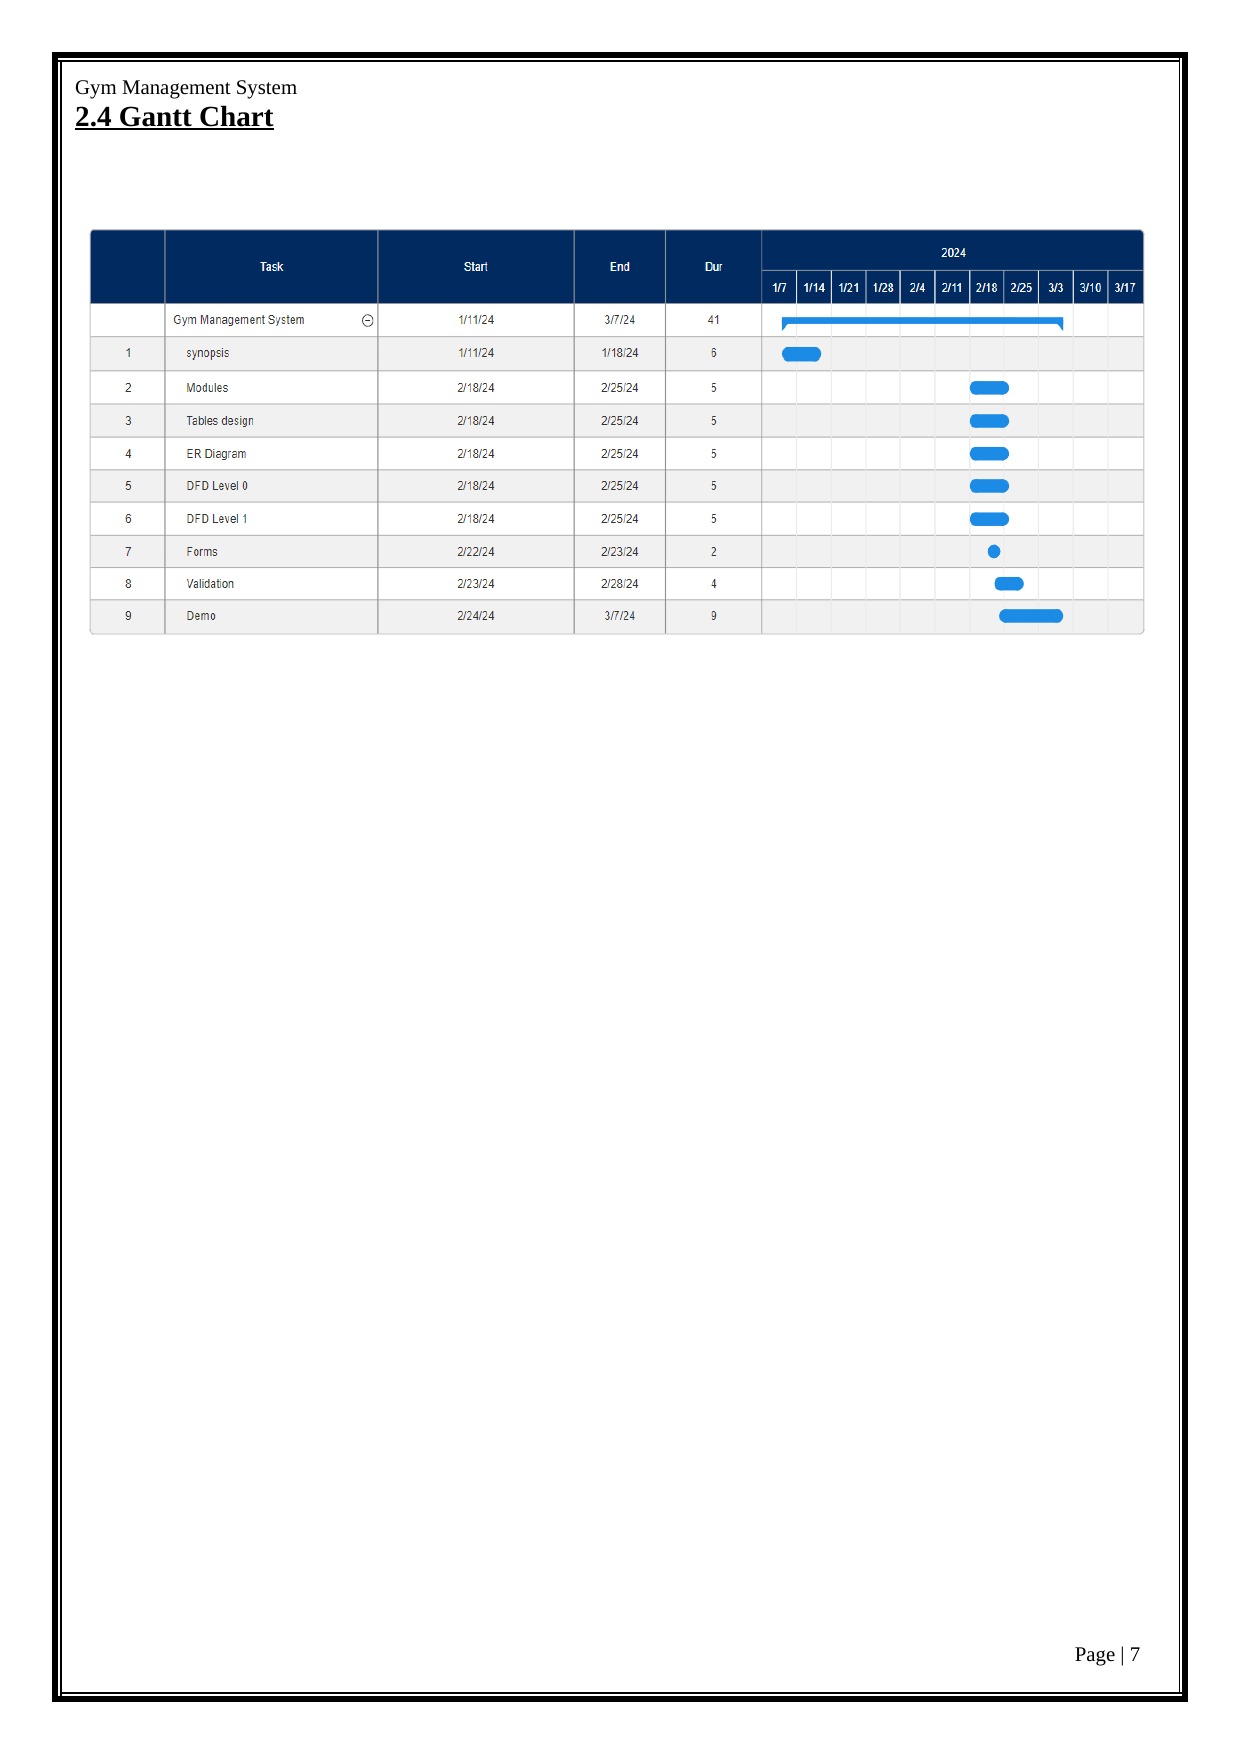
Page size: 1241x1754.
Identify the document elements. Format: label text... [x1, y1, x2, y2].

text 2.4 Gantt Chart [75, 99, 1165, 133]
picture [75, 211, 1165, 656]
